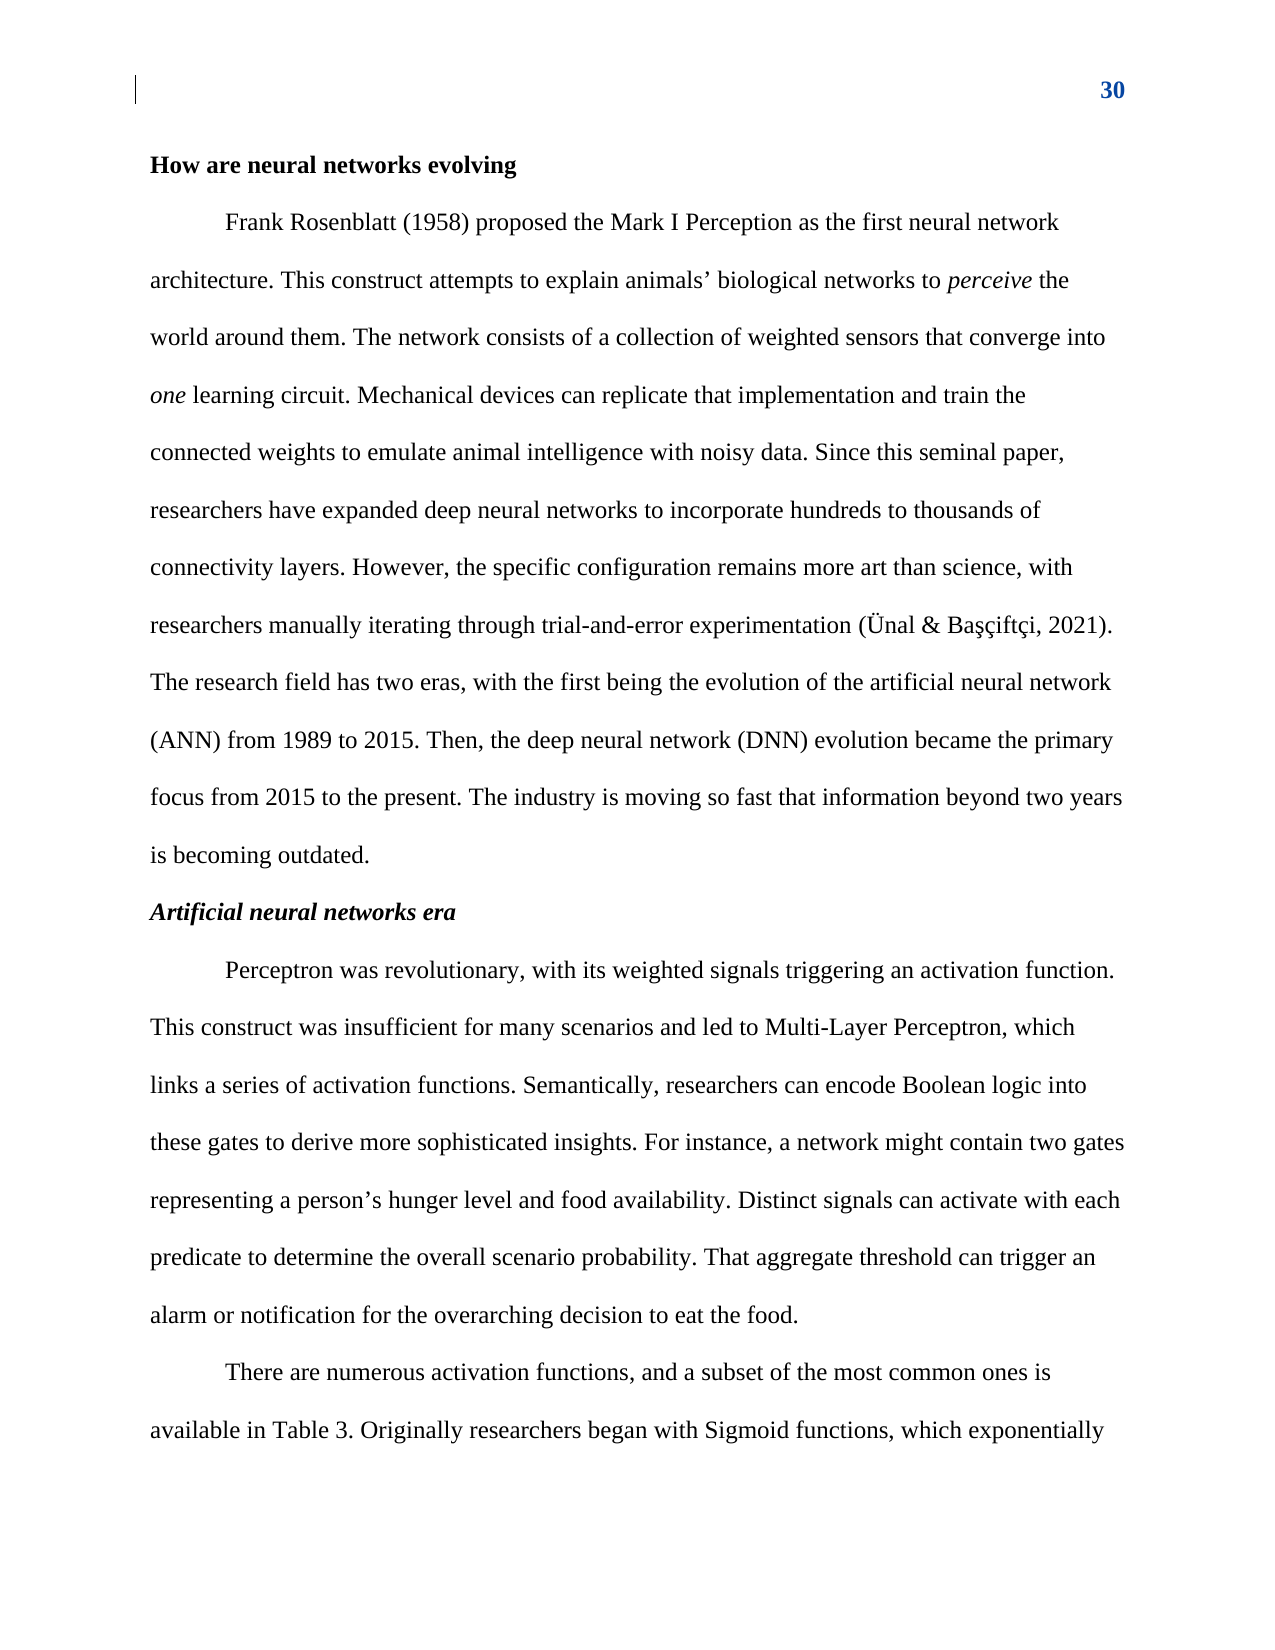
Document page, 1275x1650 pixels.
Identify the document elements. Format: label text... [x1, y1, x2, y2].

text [150, 1357, 1125, 1444]
subtitle How are neural networks evolving [150, 150, 1125, 179]
text Perceptron was revolutionary, with its weighted signals triggering an activation function. This construct was insufficient for many scenarios and led to Multi-Layer Perceptron, which links a series of activation functions. Semantically, researchers can encode Boolean logic into these gates to derive more sophisticated insights. For instance, a network might contain two gates representing a person’s hunger level and food availability. Distinct signals can activate with each predicate to determine the overall scenario probability. That aggregate threshold can trigger an alarm or notification for the overarching decision to eat the food. [150, 955, 1125, 1329]
subtitle Artificial neural networks era [150, 897, 1125, 926]
text Frank Rosenblatt (1958) proposed the Mark I Perception as the first neural network architecture. This construct attempts to explain animals’ biological networks to perceive the world around them. The network consists of a collection of weighted sensors that converge into one learning circuit. Mechanical devices can replicate that implementation and train the connected weights to emulate animal intelligence with noisy data. Since this seminal paper, researchers have expanded deep neural networks to incorporate hundreds to thousands of connectivity layers. However, the specific configuration remains more art than science, with researchers manually iterating through trial-and-error experimentation. The research field has two eras, with the first being the evolution of the artificial neural network (ANN) from 1989 to 2015. Then, the deep neural network (DNN) evolution became the primary focus from 2015 to the present. The industry is moving so fast that information beyond two years is becoming outdated. [150, 207, 1125, 869]
